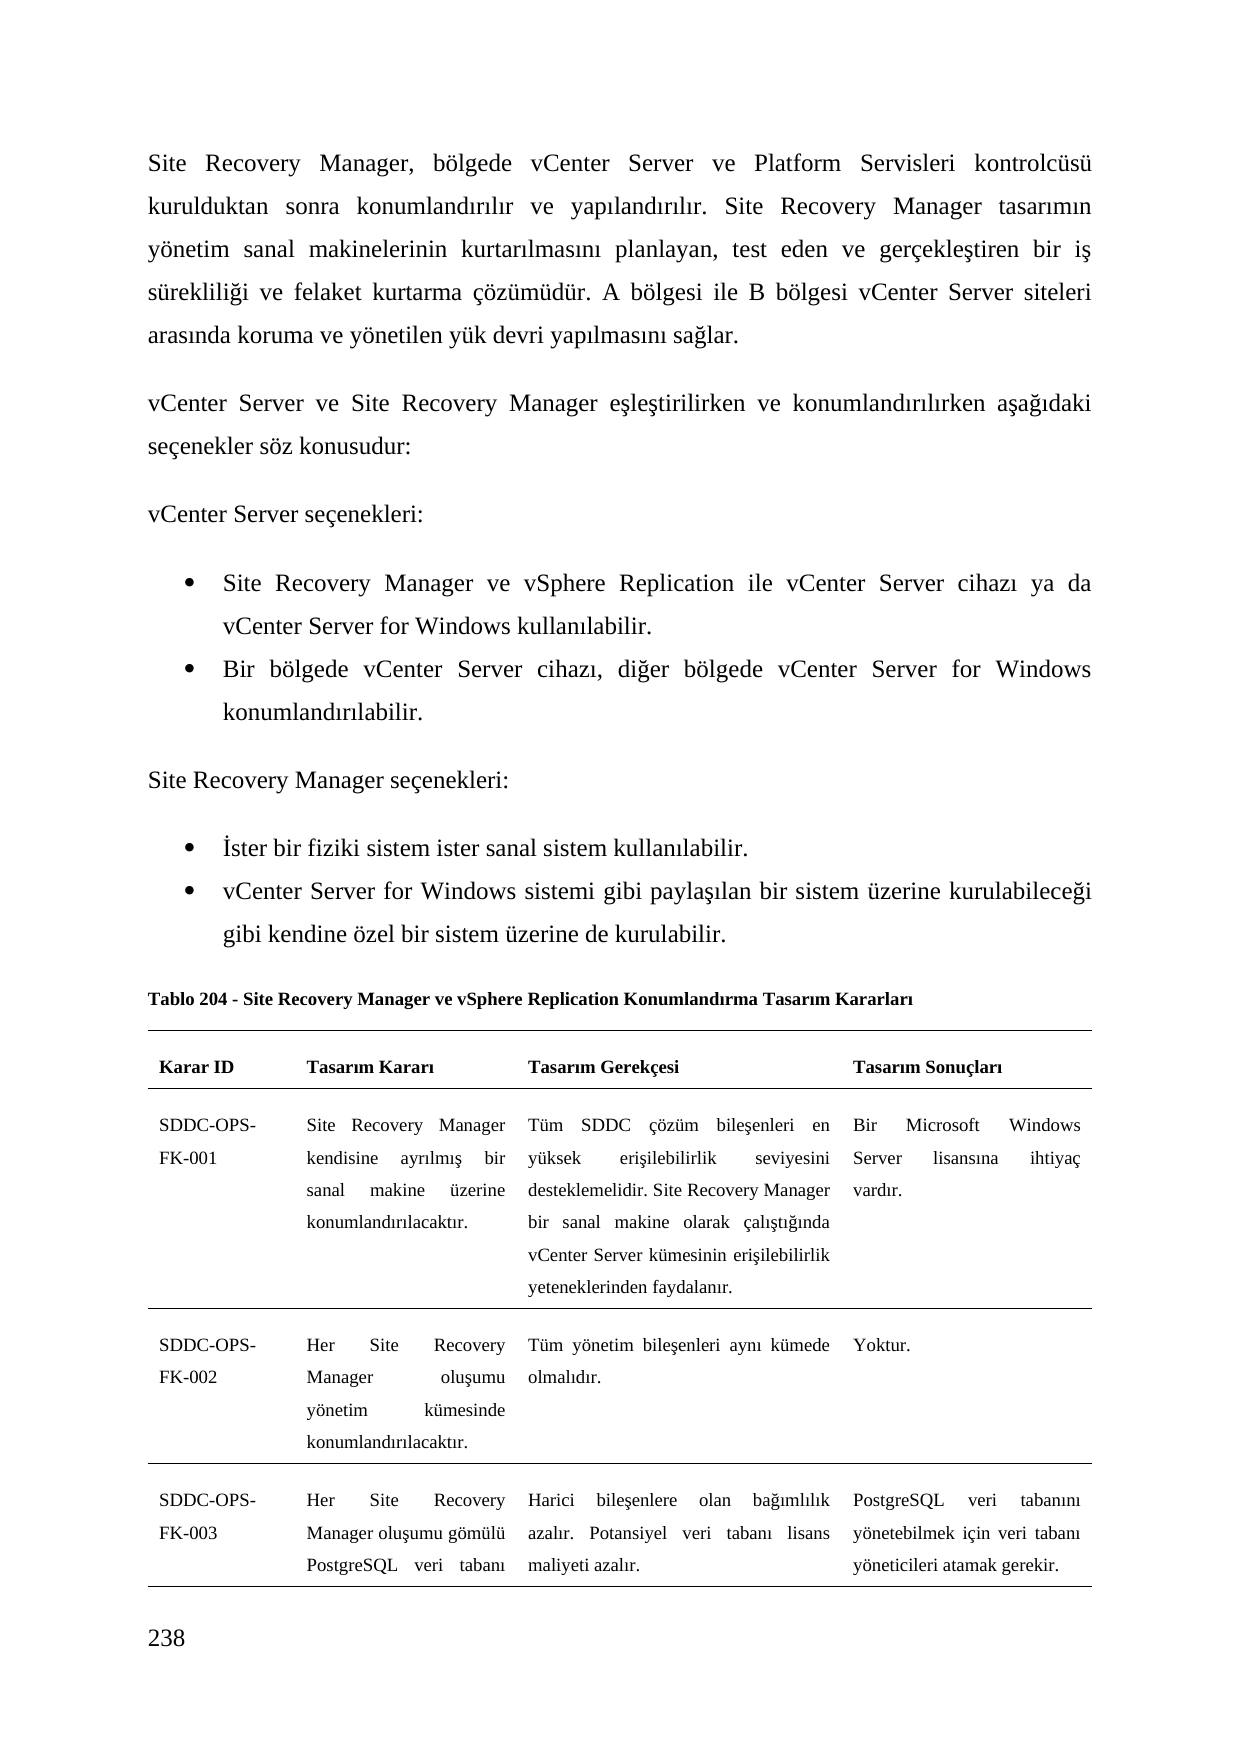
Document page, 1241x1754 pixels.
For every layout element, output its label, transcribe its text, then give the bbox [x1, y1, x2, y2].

text Site Recovery Manager seçenekleri: [148, 765, 1093, 794]
text vCenter Server seçenekleri: [148, 499, 1093, 528]
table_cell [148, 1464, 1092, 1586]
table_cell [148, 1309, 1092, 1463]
text Site Recovery Manager, bölgede vCenter Server ve Platform Servisleri kontrolcüsü kurulduktan sonra konumlandırılır ve yapılandırılır. Site Recovery Manager tasarımın yönetim sanal makinelerinin kurtarılmasını planlayan, test eden ve gerçekleştiren bir iş sürekliliği ve felaket kurtarma çözümüdür. A bölgesi ile B bölgesi vCenter Server siteleri arasında koruma ve yönetilen yük devri yapılmasını sağlar. [148, 148, 1093, 349]
list Site Recovery Manager ve vSphere Replication ile vCenter Server cihazı ya da vCenter Server for Windows kullanılabilir. [185, 568, 1093, 639]
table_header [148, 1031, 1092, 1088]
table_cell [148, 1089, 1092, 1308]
list vCenter Server for Windows sistemi gibi paylaşılan bir sistem üzerine kurulabileceği gibi kendine özel bir sistem üzerine de kurulabilir. [185, 876, 1093, 948]
list Bir bölgede vCenter Server cihazı, diğer bölgede vCenter Server for Windows konumlandırılabilir. [185, 654, 1093, 726]
text Tablo 204 - Site Recovery Manager ve vSphere Replication Konumlandırma Tasarım Kararları [148, 988, 1093, 1009]
list İster bir fiziki sistem ister sanal sistem kullanılabilir. [185, 833, 1093, 862]
text vCenter Server ve Site Recovery Manager eşleştirilirken ve konumlandırılırken aşağıdaki seçenekler söz konusudur: [148, 388, 1093, 460]
